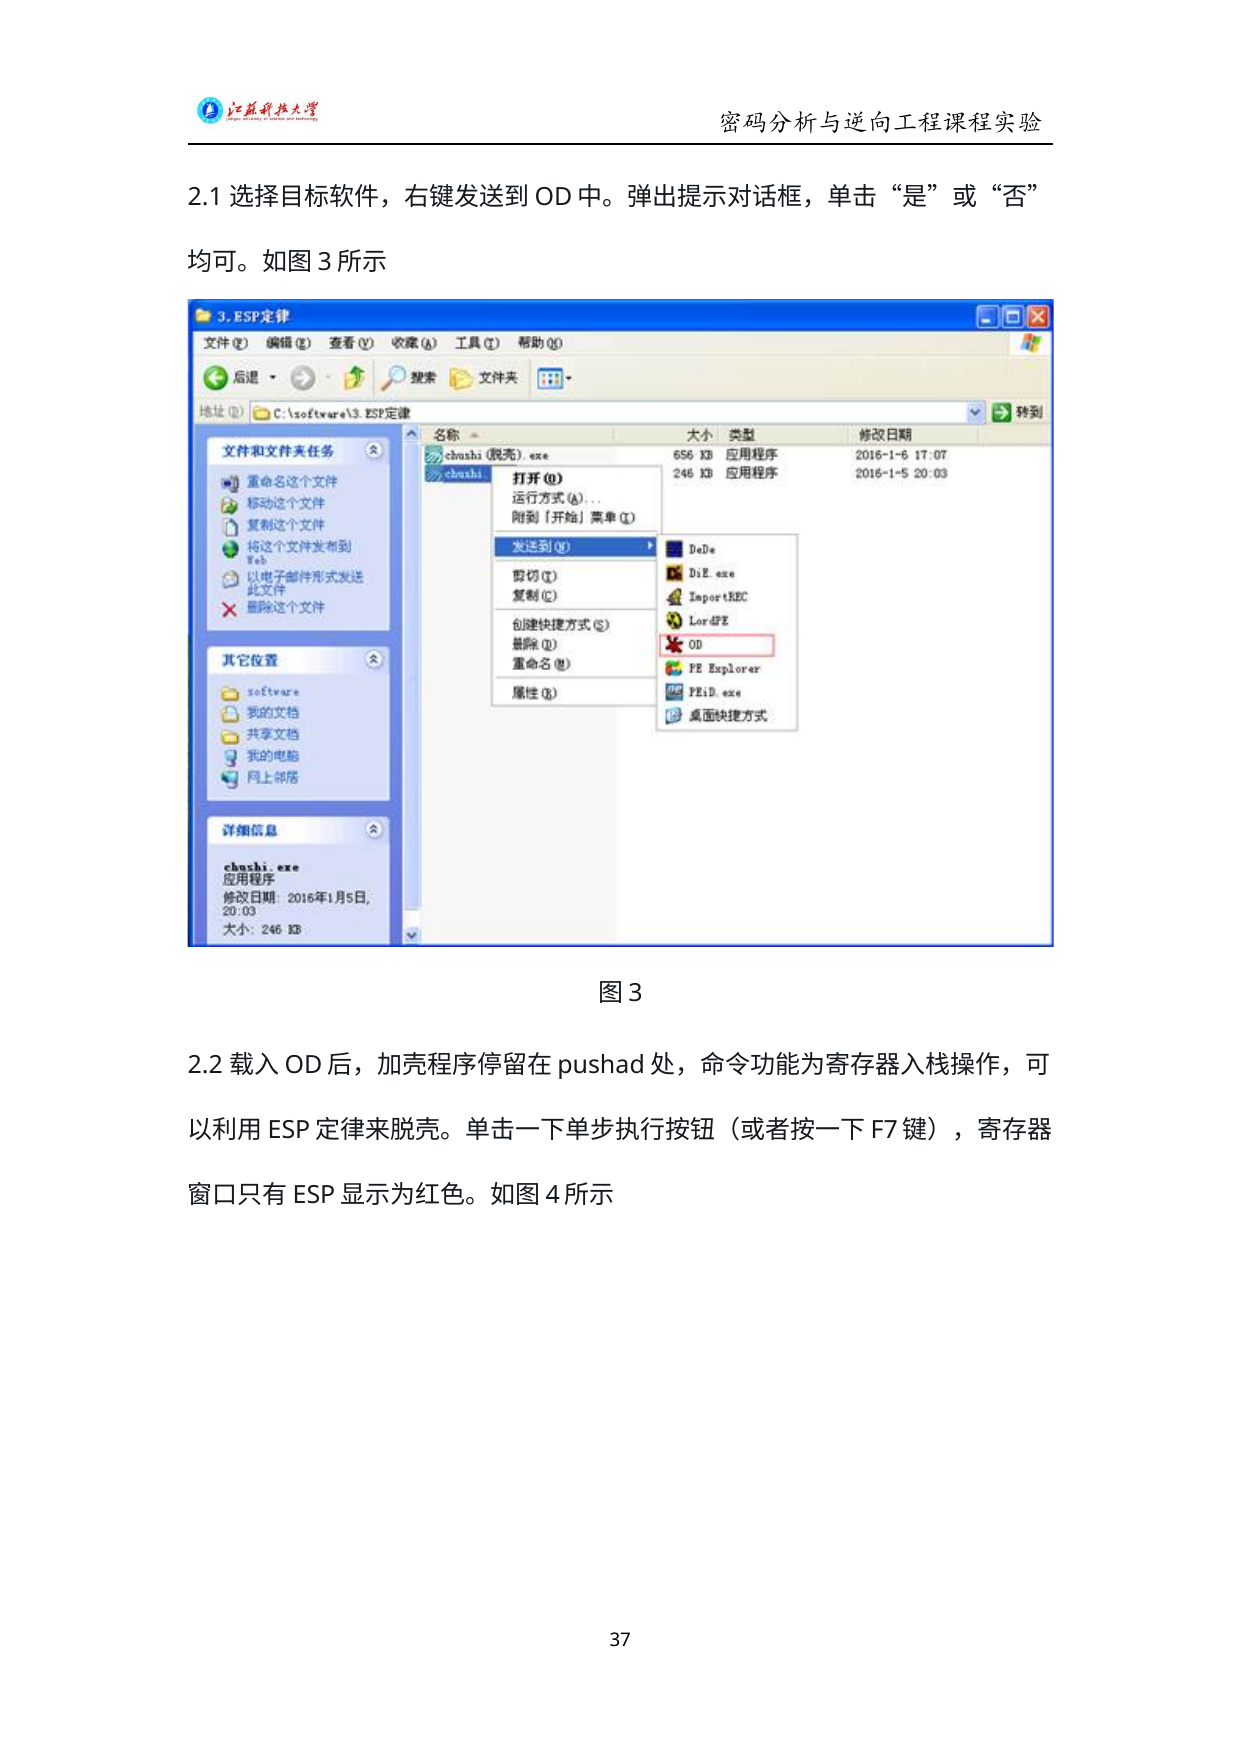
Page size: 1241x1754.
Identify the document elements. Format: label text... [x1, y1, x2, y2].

picture [187, 88, 328, 132]
picture [187, 299, 1054, 947]
text 2.1 选择目标软件，右键发送到OD中。弹出提示对话框，单击“是”或“否”均可。如图3所示 [187, 162, 1053, 292]
text 图3 [187, 958, 1053, 1023]
text 2.2 载入OD后，加壳程序停留在pushad处，命令功能为寄存器入栈操作，可以利用ESP定律来脱壳。单击一下单步执行按钮（或者按一下F7键），寄存器窗口只有ESP显示为红色。如图4所示 [187, 1030, 1053, 1225]
